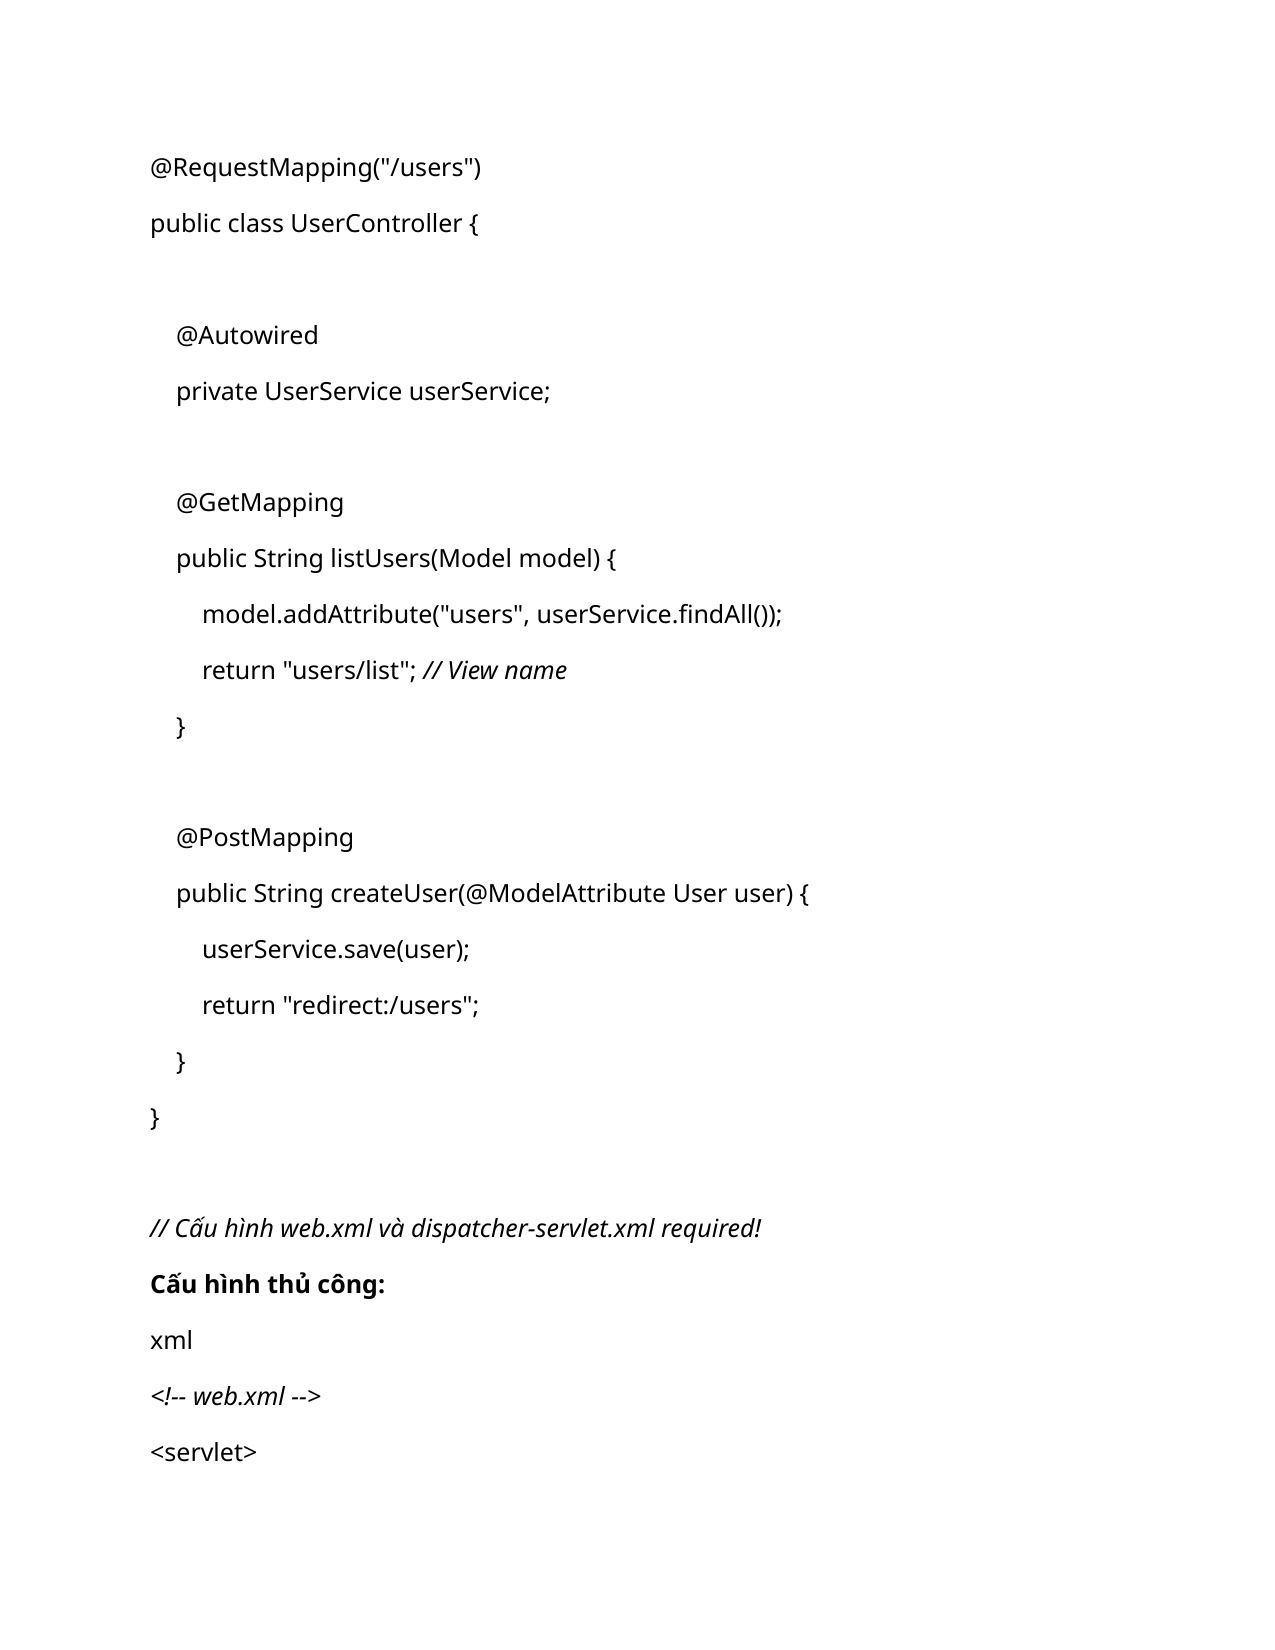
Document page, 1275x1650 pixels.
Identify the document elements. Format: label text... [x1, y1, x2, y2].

text xml [150, 1322, 1125, 1357]
text } [150, 1043, 1125, 1077]
text @PostMapping [150, 820, 1125, 854]
text model.addAttribute("users", userService.findAll()); [150, 597, 1125, 631]
text <servlet> [150, 1434, 1125, 1468]
text @Autowired [150, 317, 1125, 352]
text @GetMapping [150, 485, 1125, 519]
text // Cấu hình web.xml và dispatcher-servlet.xml required! [150, 1211, 1125, 1245]
text private UserService userService; [150, 373, 1125, 407]
text public class UserController { [150, 206, 1125, 240]
text return "redirect:/users"; [150, 987, 1125, 1022]
text Cấu hình thủ công: [150, 1267, 1125, 1301]
text <!-- web.xml --> [150, 1378, 1125, 1412]
text userService.save(user); [150, 932, 1125, 966]
text public String listUsers(Model model) { [150, 541, 1125, 575]
text public String createUser(@ModelAttribute User user) { [150, 876, 1125, 910]
text } [150, 1099, 1125, 1133]
text } [150, 708, 1125, 742]
text return "users/list"; // View name [150, 652, 1125, 687]
text @RequestMapping("/users") [150, 150, 1125, 184]
